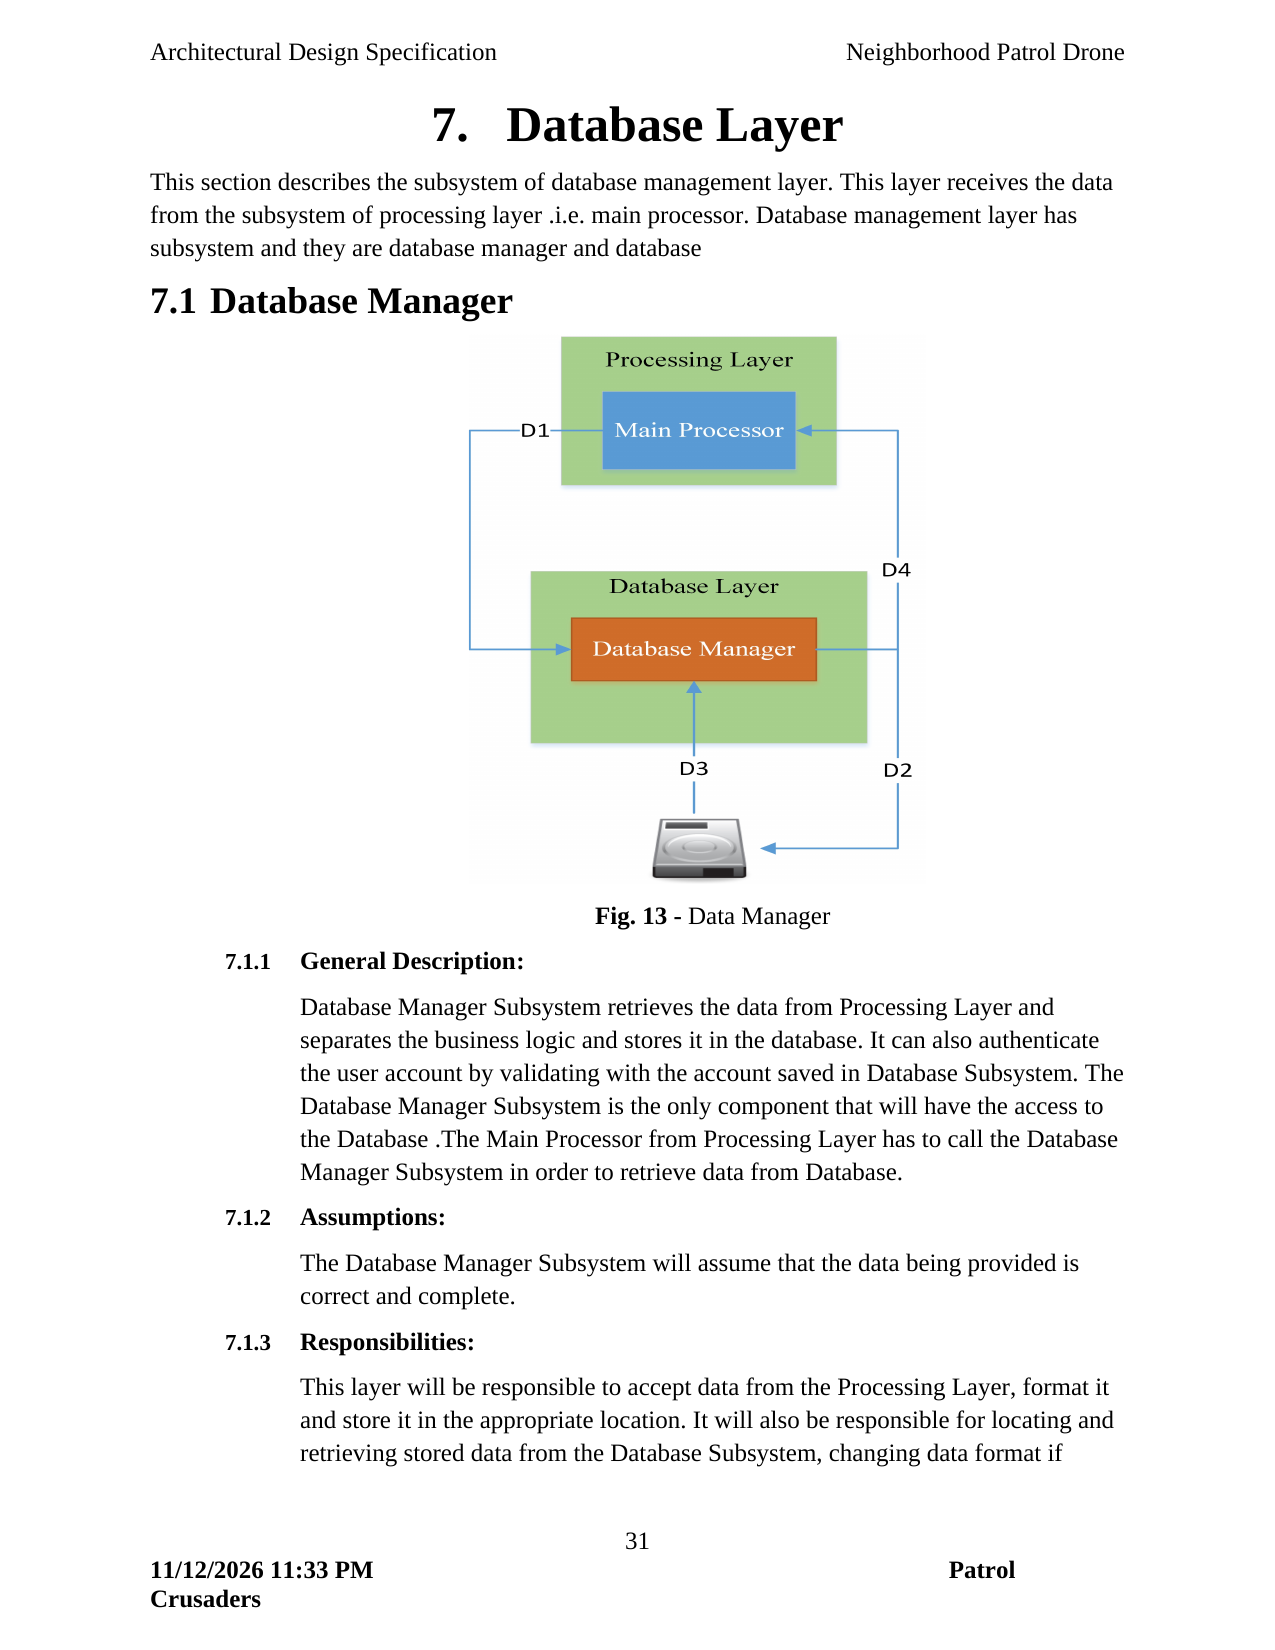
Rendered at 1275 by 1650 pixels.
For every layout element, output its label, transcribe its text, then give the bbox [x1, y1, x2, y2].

subtitle Database Manager [150, 279, 1125, 322]
text This section describes the subsystem of database management layer. This layer receives the data from the subsystem of processing layer .i.e. main processor. Database management layer has subsystem and they are database manager and database [150, 167, 1125, 262]
subtitle Assumptions: [225, 1202, 1125, 1231]
text The Database Manager Subsystem will assume that the data being provided is correct and complete. [300, 1248, 1125, 1310]
text Database Manager Subsystem retrieves the data from Processing Layer and separates the business logic and stores it in the database. It can also authenticate the user account by validating with the account saved in Database Subsystem. The Database Manager Subsystem is the only component that will have the access to the Database .The Main Processor from Processing Layer has to call the Database Manager Subsystem in order to retrieve data from Database. [300, 992, 1125, 1186]
picture [468, 334, 927, 884]
text Fig. 13 - Data Manager [300, 901, 1125, 929]
subtitle Database Layer [150, 95, 1125, 152]
subtitle General Description: [225, 946, 1125, 975]
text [300, 1372, 1125, 1467]
subtitle Responsibilities: [225, 1327, 1125, 1355]
